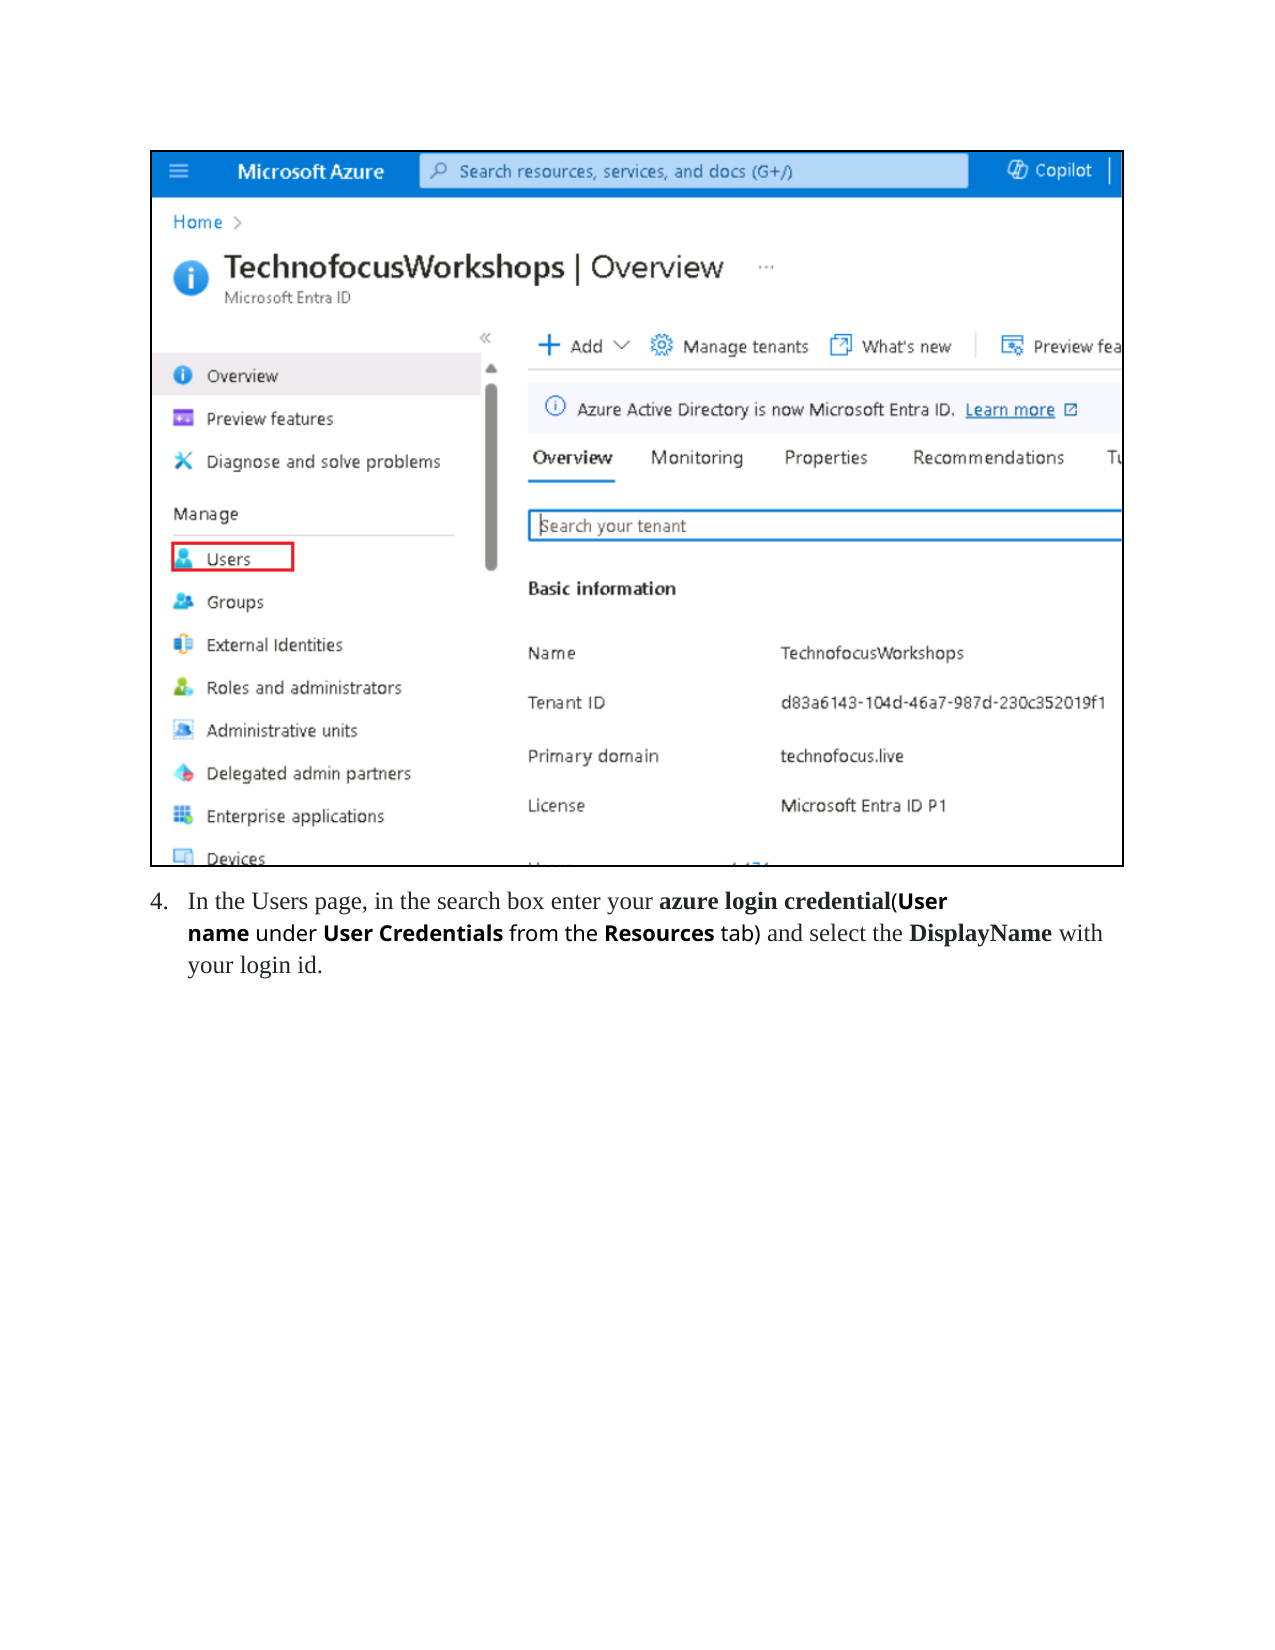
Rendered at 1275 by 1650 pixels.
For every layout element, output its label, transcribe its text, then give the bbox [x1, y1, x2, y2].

picture [152, 152, 1122, 865]
list In the Users page, in the search box enter your azure login credential(User name under User Credentials from the Resources tab) and select the DisplayName with your login id. [150, 886, 1125, 979]
